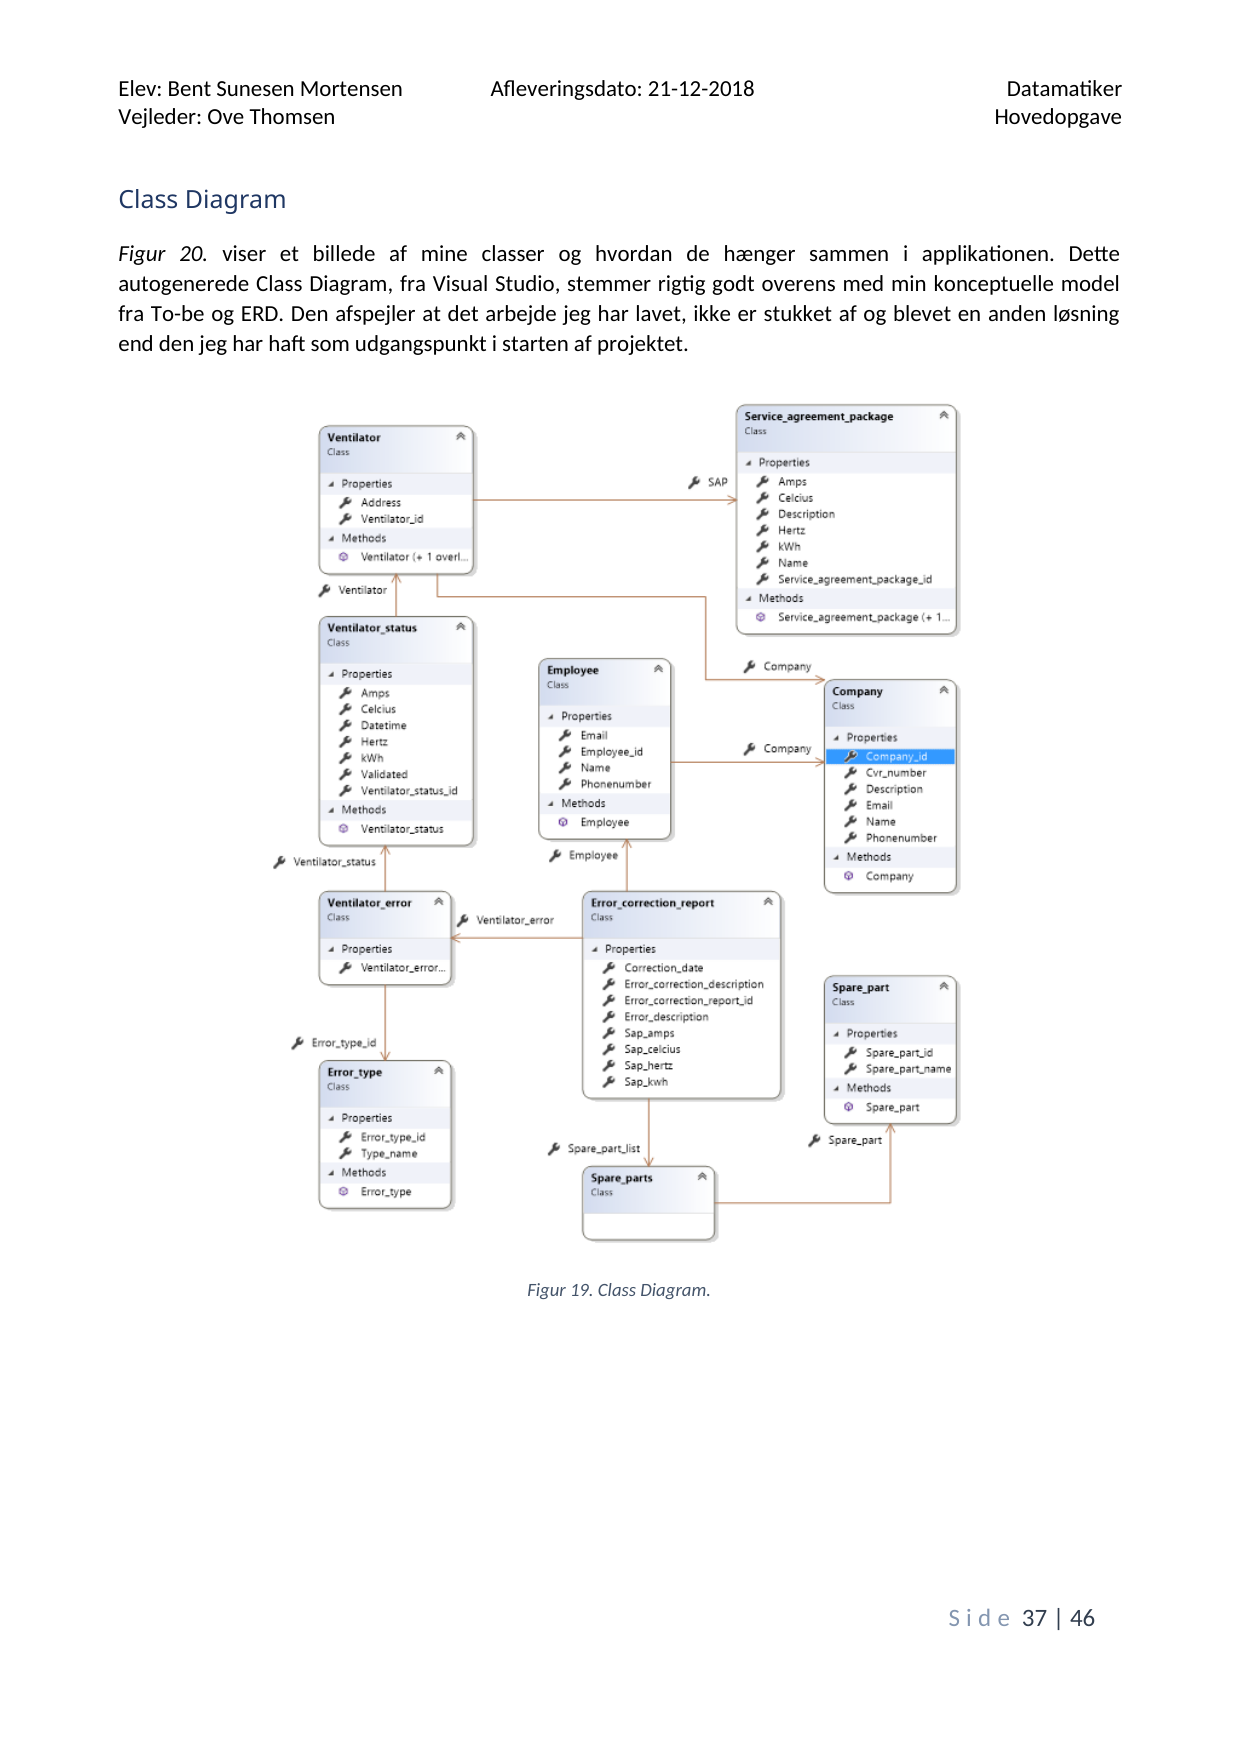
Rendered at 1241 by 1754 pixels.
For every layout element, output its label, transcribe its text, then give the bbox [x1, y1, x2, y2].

picture [243, 376, 997, 1271]
text Figur 20. viser et billede af mine classer og hvordan de hænger sammen i applikationen. Dette autogenerede Class Diagram, fra Visual Studio, stemmer rigtig godt overens med min konceptuelle model fra To-be og ERD. Den afspejler at det arbejde jeg har lavet, ikke er stukket af og blevet en anden løsning end den jeg har haft som udgangspunkt i starten af projektet. [118, 239, 1122, 358]
subtitle Class Diagram [118, 181, 1122, 215]
